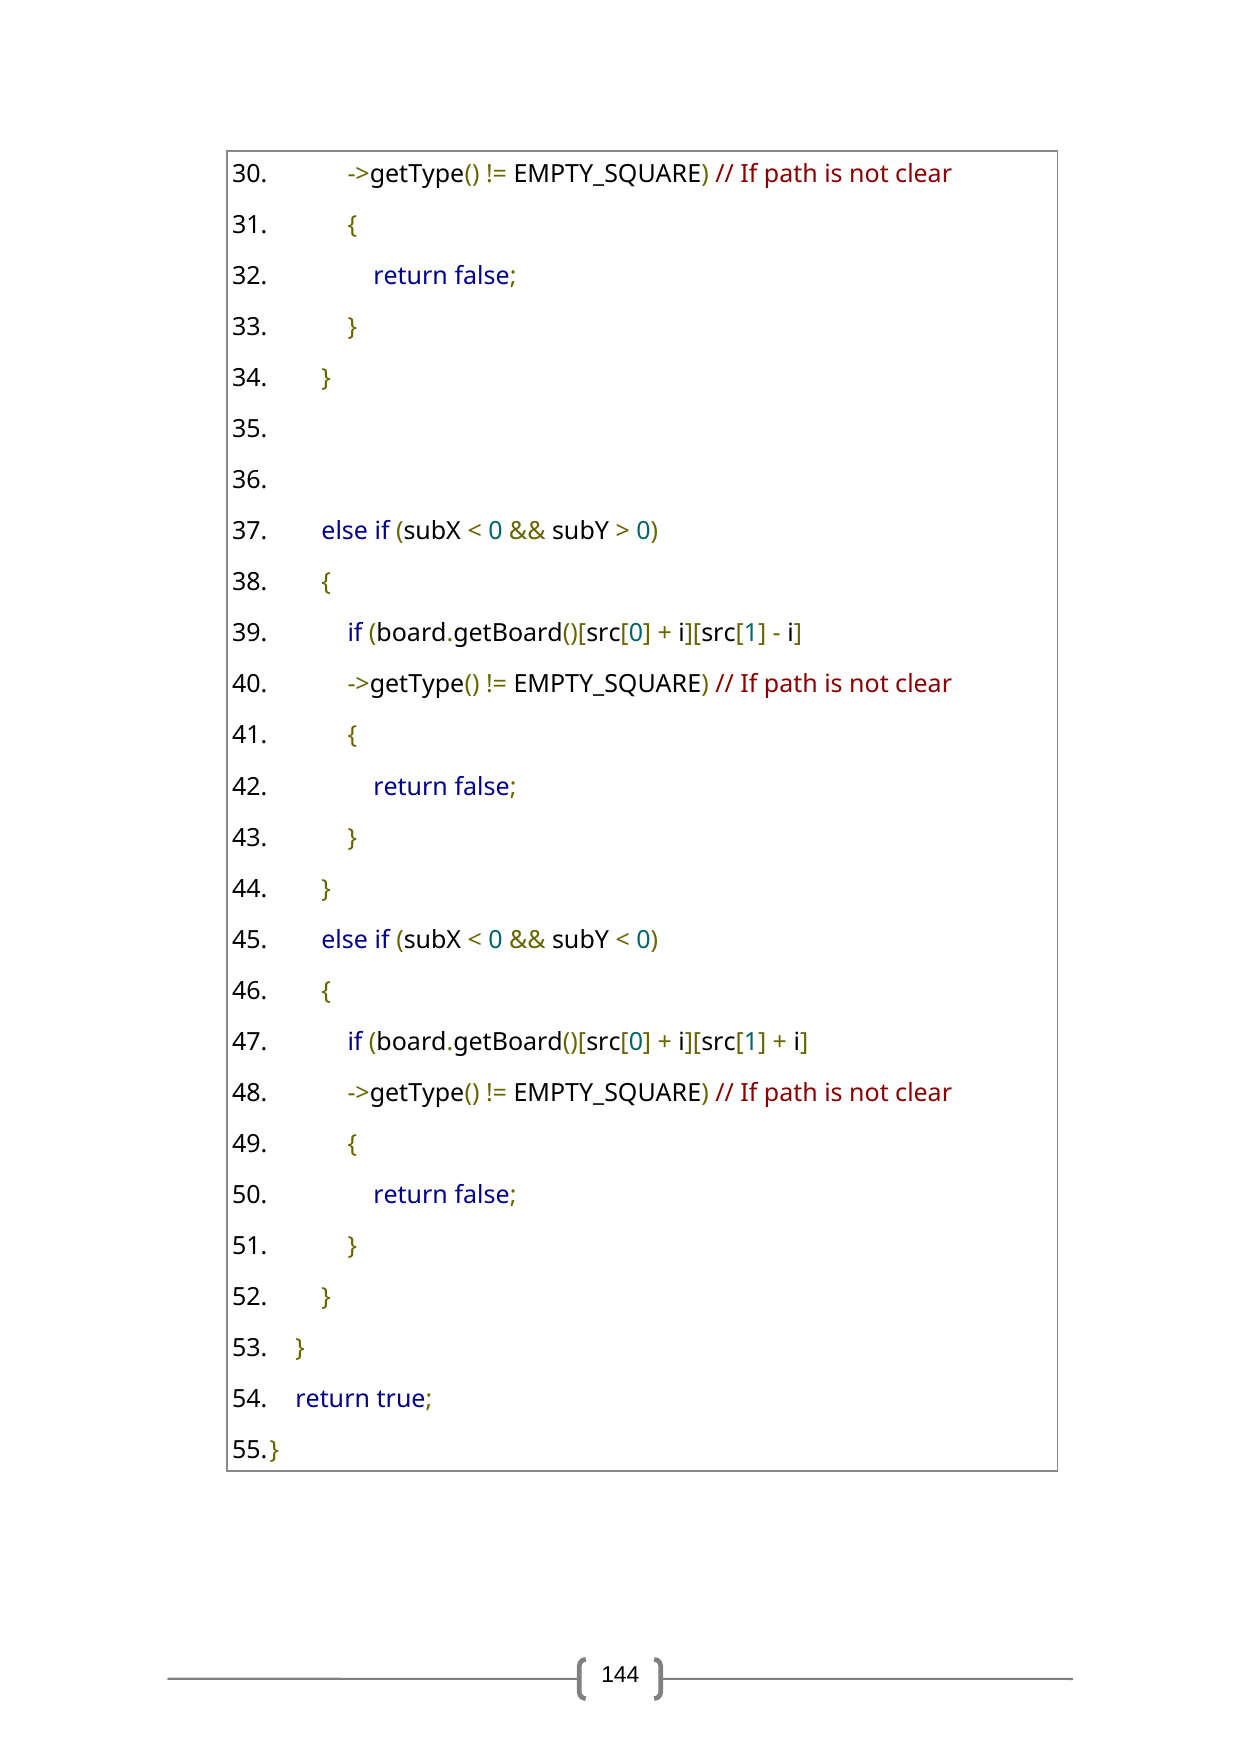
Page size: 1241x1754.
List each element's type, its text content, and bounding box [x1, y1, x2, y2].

list return false; [228, 252, 1057, 292]
list else if (subX < 0 && subY < 0) [228, 916, 1057, 955]
list if (board.getBoard()[src[0] + i][src[1] - i] [228, 609, 1057, 649]
list ->getType() != EMPTY_SQUARE) // If path is not clear [228, 660, 1057, 700]
list if (board.getBoard()[src[0] + i][src[1] + i] [228, 1018, 1057, 1057]
list } [228, 1222, 1057, 1262]
list } [228, 303, 1057, 343]
list } [228, 813, 1057, 853]
list { [228, 1120, 1057, 1159]
list return true; [228, 1375, 1057, 1415]
list } [228, 354, 1057, 394]
list } [228, 1426, 1057, 1470]
list { [228, 558, 1057, 598]
list else if (subX < 0 && subY > 0) [228, 507, 1057, 547]
list { [228, 967, 1057, 1006]
list { [228, 711, 1057, 751]
list ->getType() != EMPTY_SQUARE) // If path is not clear [228, 1069, 1057, 1108]
list return false; [228, 1171, 1057, 1211]
list } [228, 1324, 1057, 1364]
list } [228, 1273, 1057, 1313]
list ->getType() != EMPTY_SQUARE) // If path is not clear [228, 152, 1057, 190]
list return false; [228, 762, 1057, 802]
list { [228, 201, 1057, 241]
list } [228, 864, 1057, 904]
